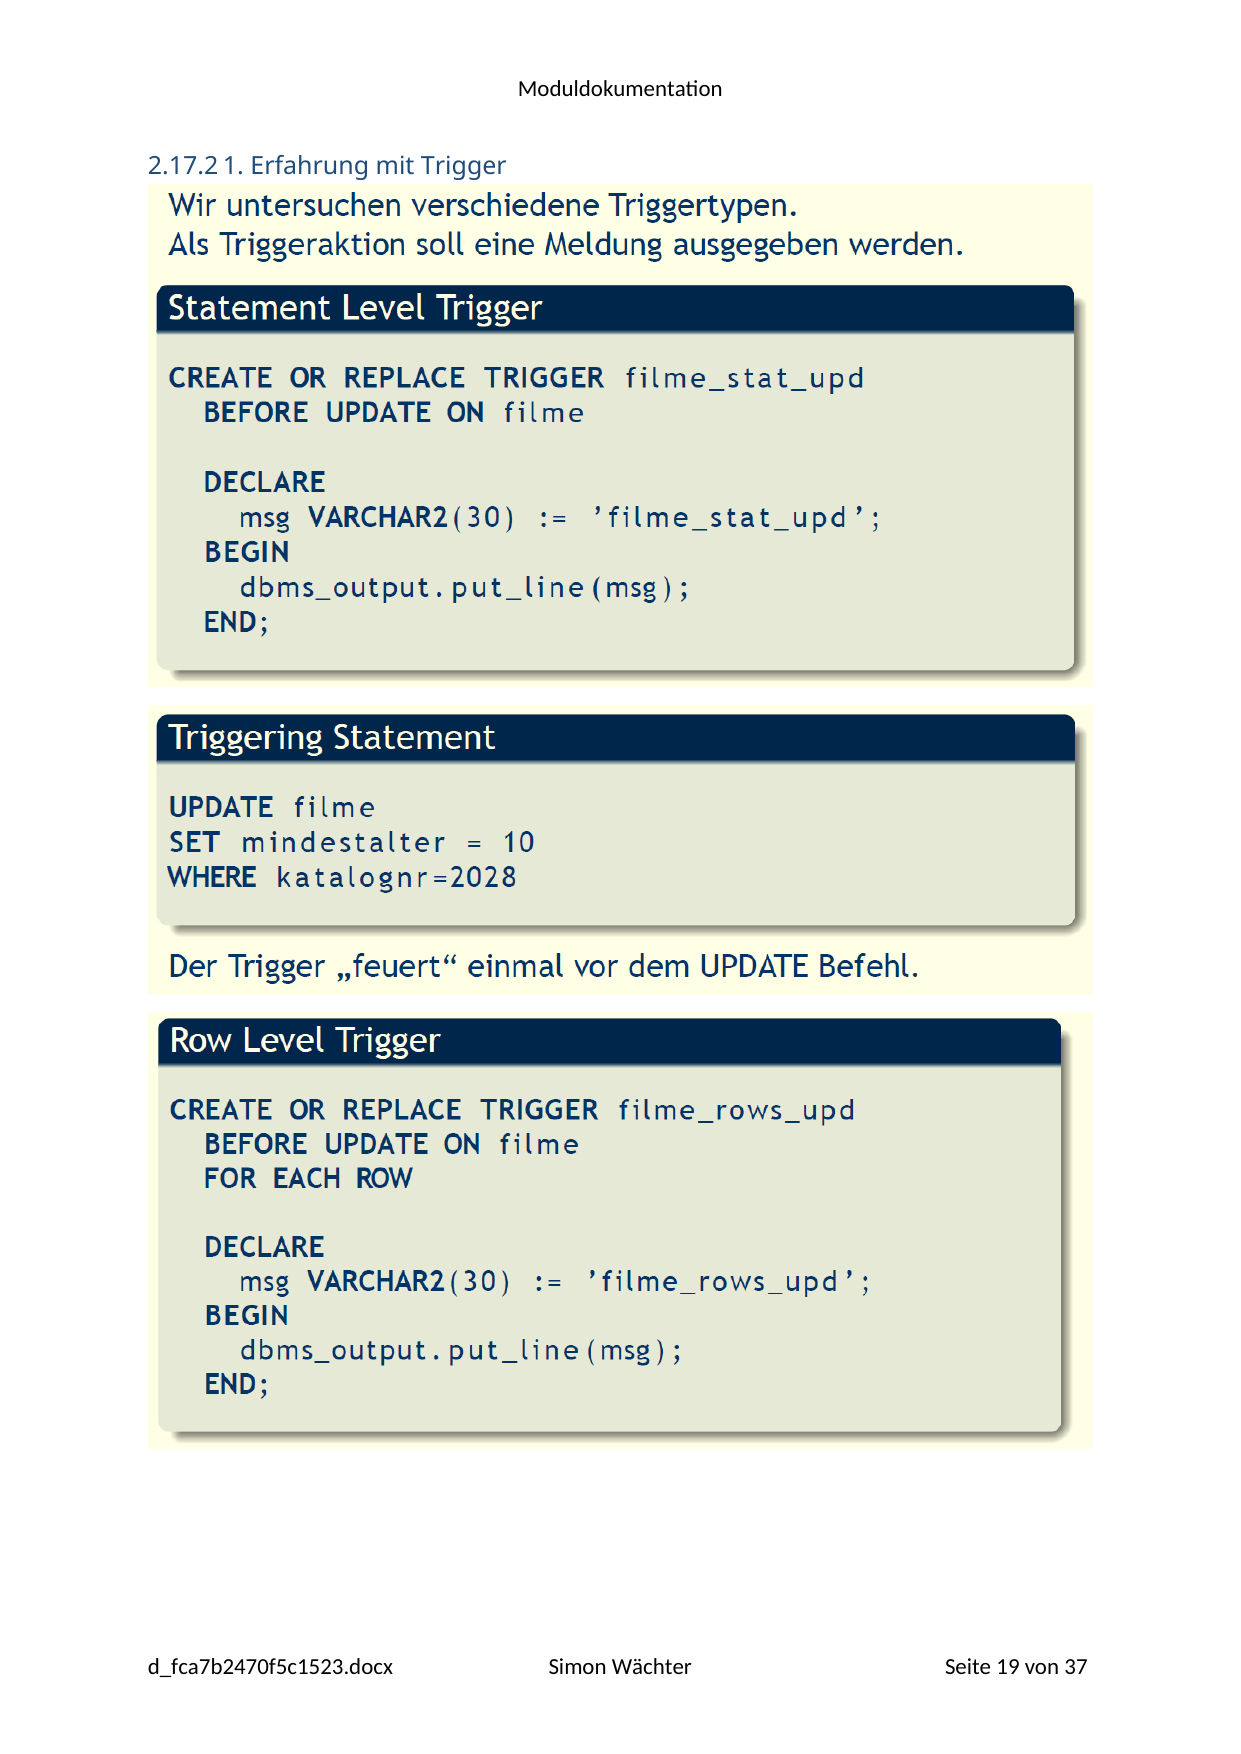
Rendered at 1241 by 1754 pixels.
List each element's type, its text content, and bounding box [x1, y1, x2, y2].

subtitle 1. Erfahrung mit Trigger [148, 148, 1093, 182]
picture [147, 1012, 1093, 1449]
picture [147, 184, 1093, 687]
picture [147, 705, 1093, 994]
